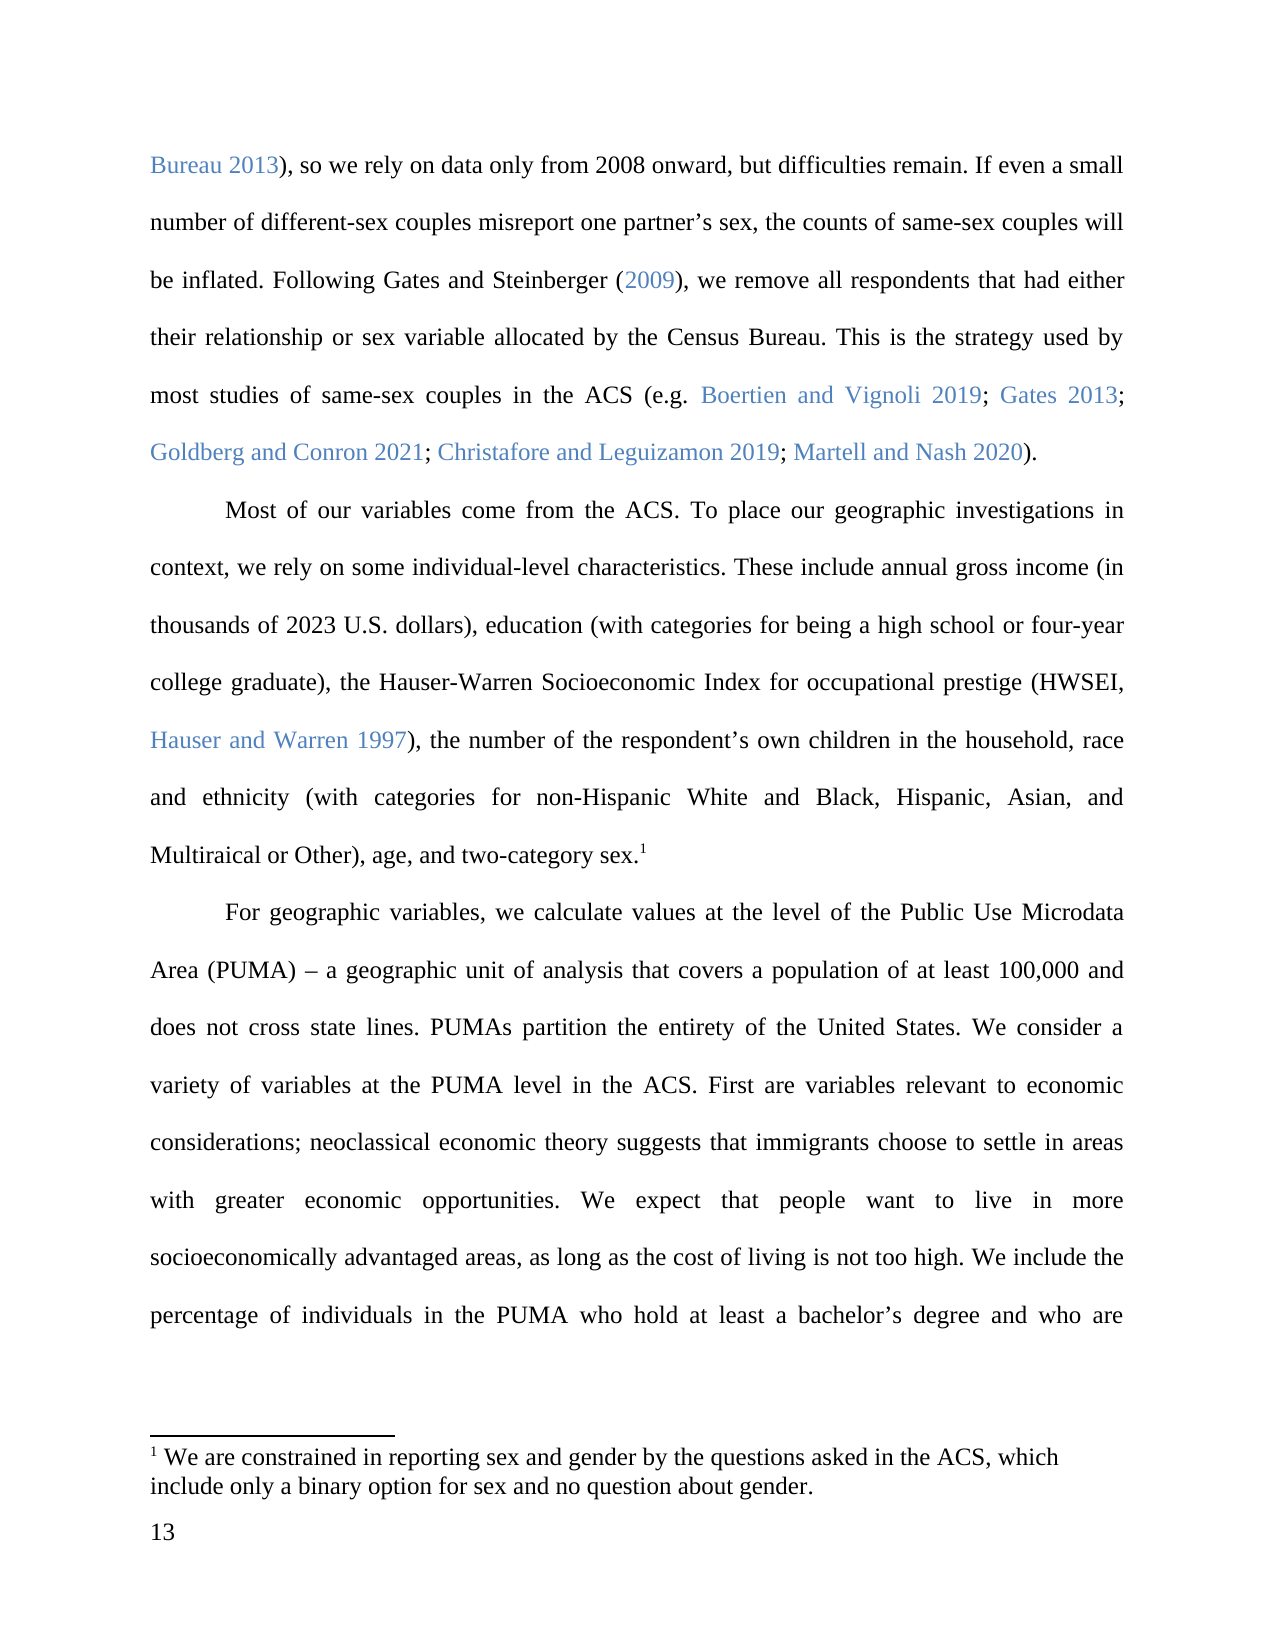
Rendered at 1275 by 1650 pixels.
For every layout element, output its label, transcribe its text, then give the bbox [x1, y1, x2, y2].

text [150, 897, 1125, 1329]
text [150, 150, 1125, 466]
text Most of our variables come from the ACS. To place our geographic investigations in context, we rely on some individual-level characteristics. These include annual gross income (in thousands of 2023 U.S. dollars), education (with categories for being a high school or four-year college graduate), the Hauser-Warren Socioeconomic Index for occupational prestige (HWSEI, Hauser and Warren 1997), the number of the respondent’s own children in the household, race and ethnicity (with categories for non-Hispanic White and Black, Hispanic, Asian, and Multiraical or Other), age, and two-category sex. [150, 495, 1125, 869]
